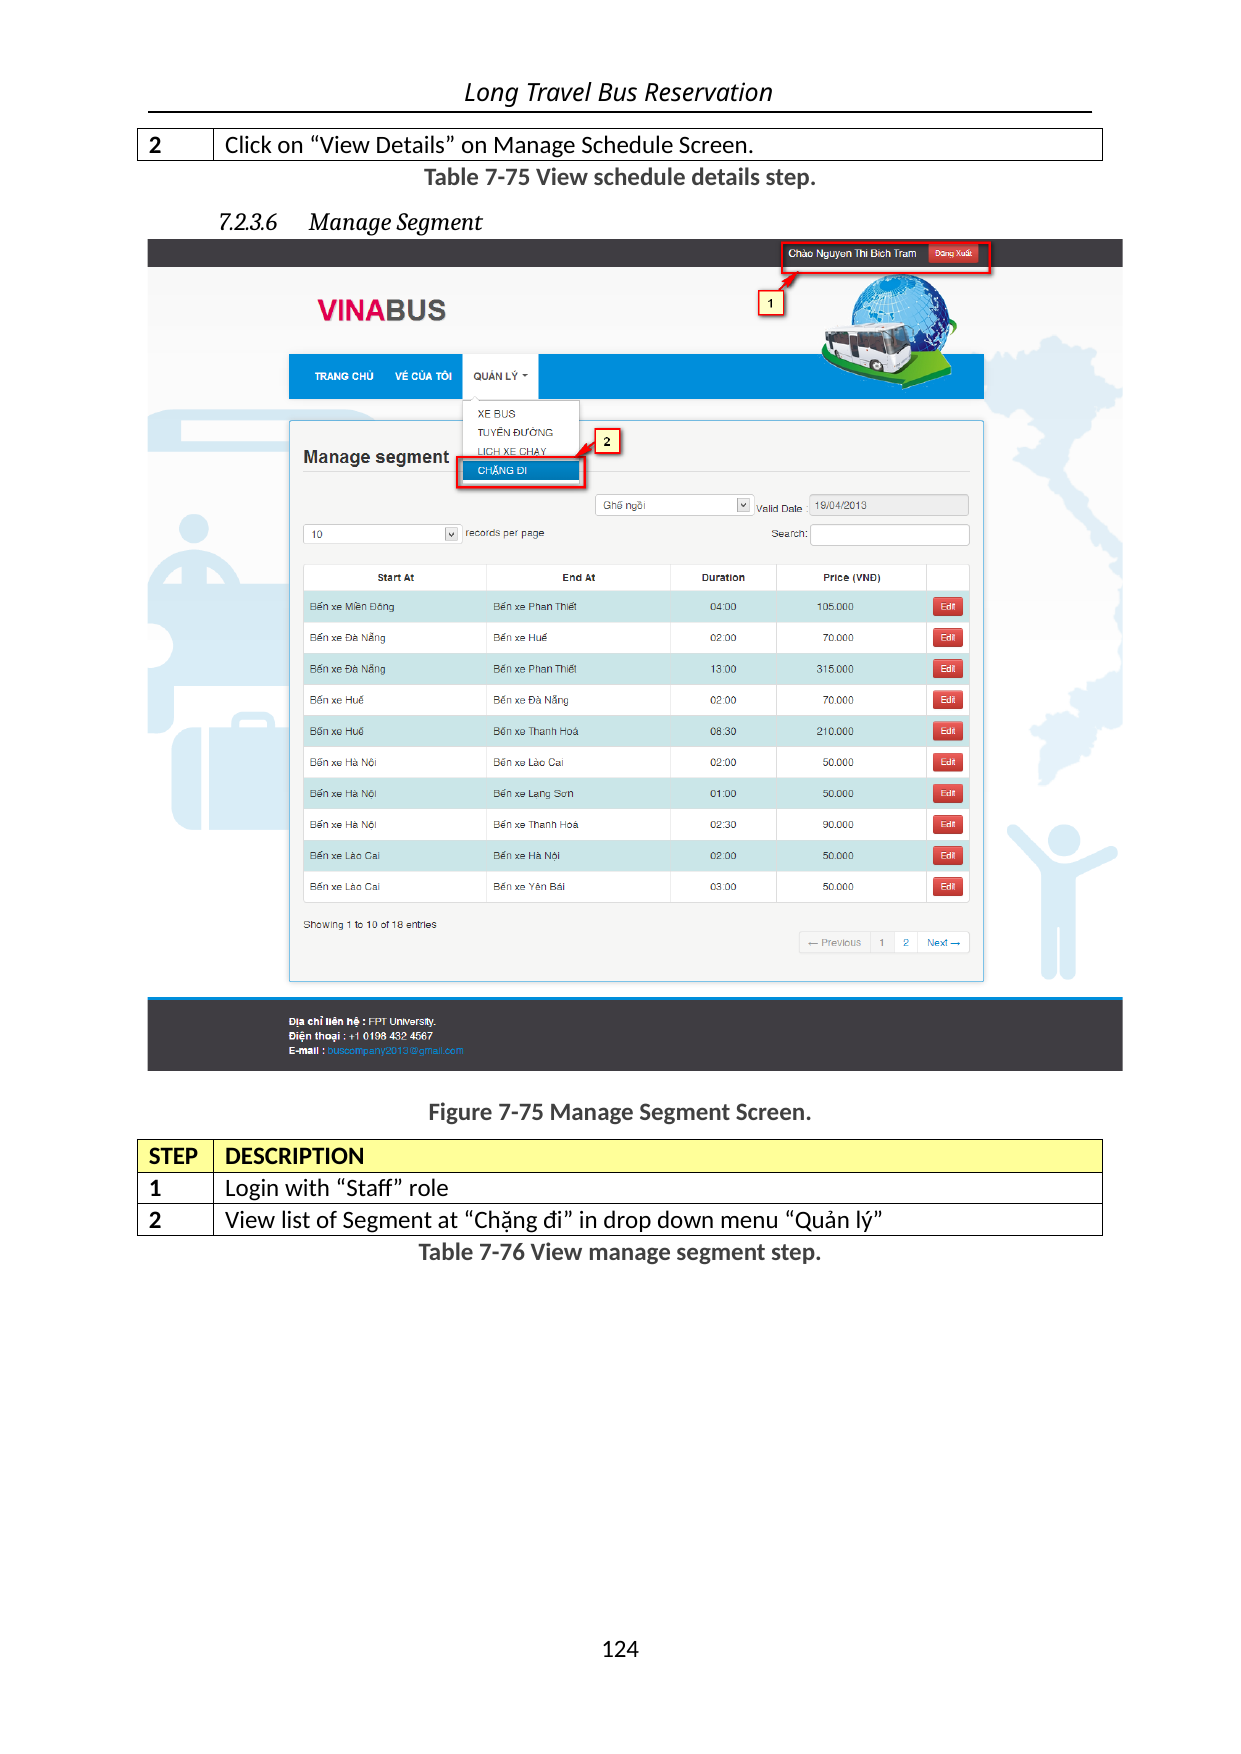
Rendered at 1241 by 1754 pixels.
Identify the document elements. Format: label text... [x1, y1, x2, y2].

table_cell Click on “View Details” on Manage Schedule Screen. [214, 129, 1102, 159]
table_cell View list of Segment at “Chặng đi” in drop down menu “Quản lý” [214, 1204, 1102, 1235]
table_cell 2 [138, 129, 213, 159]
table_header STEP [138, 1140, 213, 1172]
picture [147, 239, 1123, 1071]
table_cell 1 [138, 1173, 213, 1203]
table_cell Login with “Staff” role [214, 1173, 1102, 1203]
table_cell 2 [138, 1204, 213, 1235]
table_header DESCRIPTION [214, 1140, 1102, 1172]
subtitle Manage Segment [218, 208, 1092, 237]
